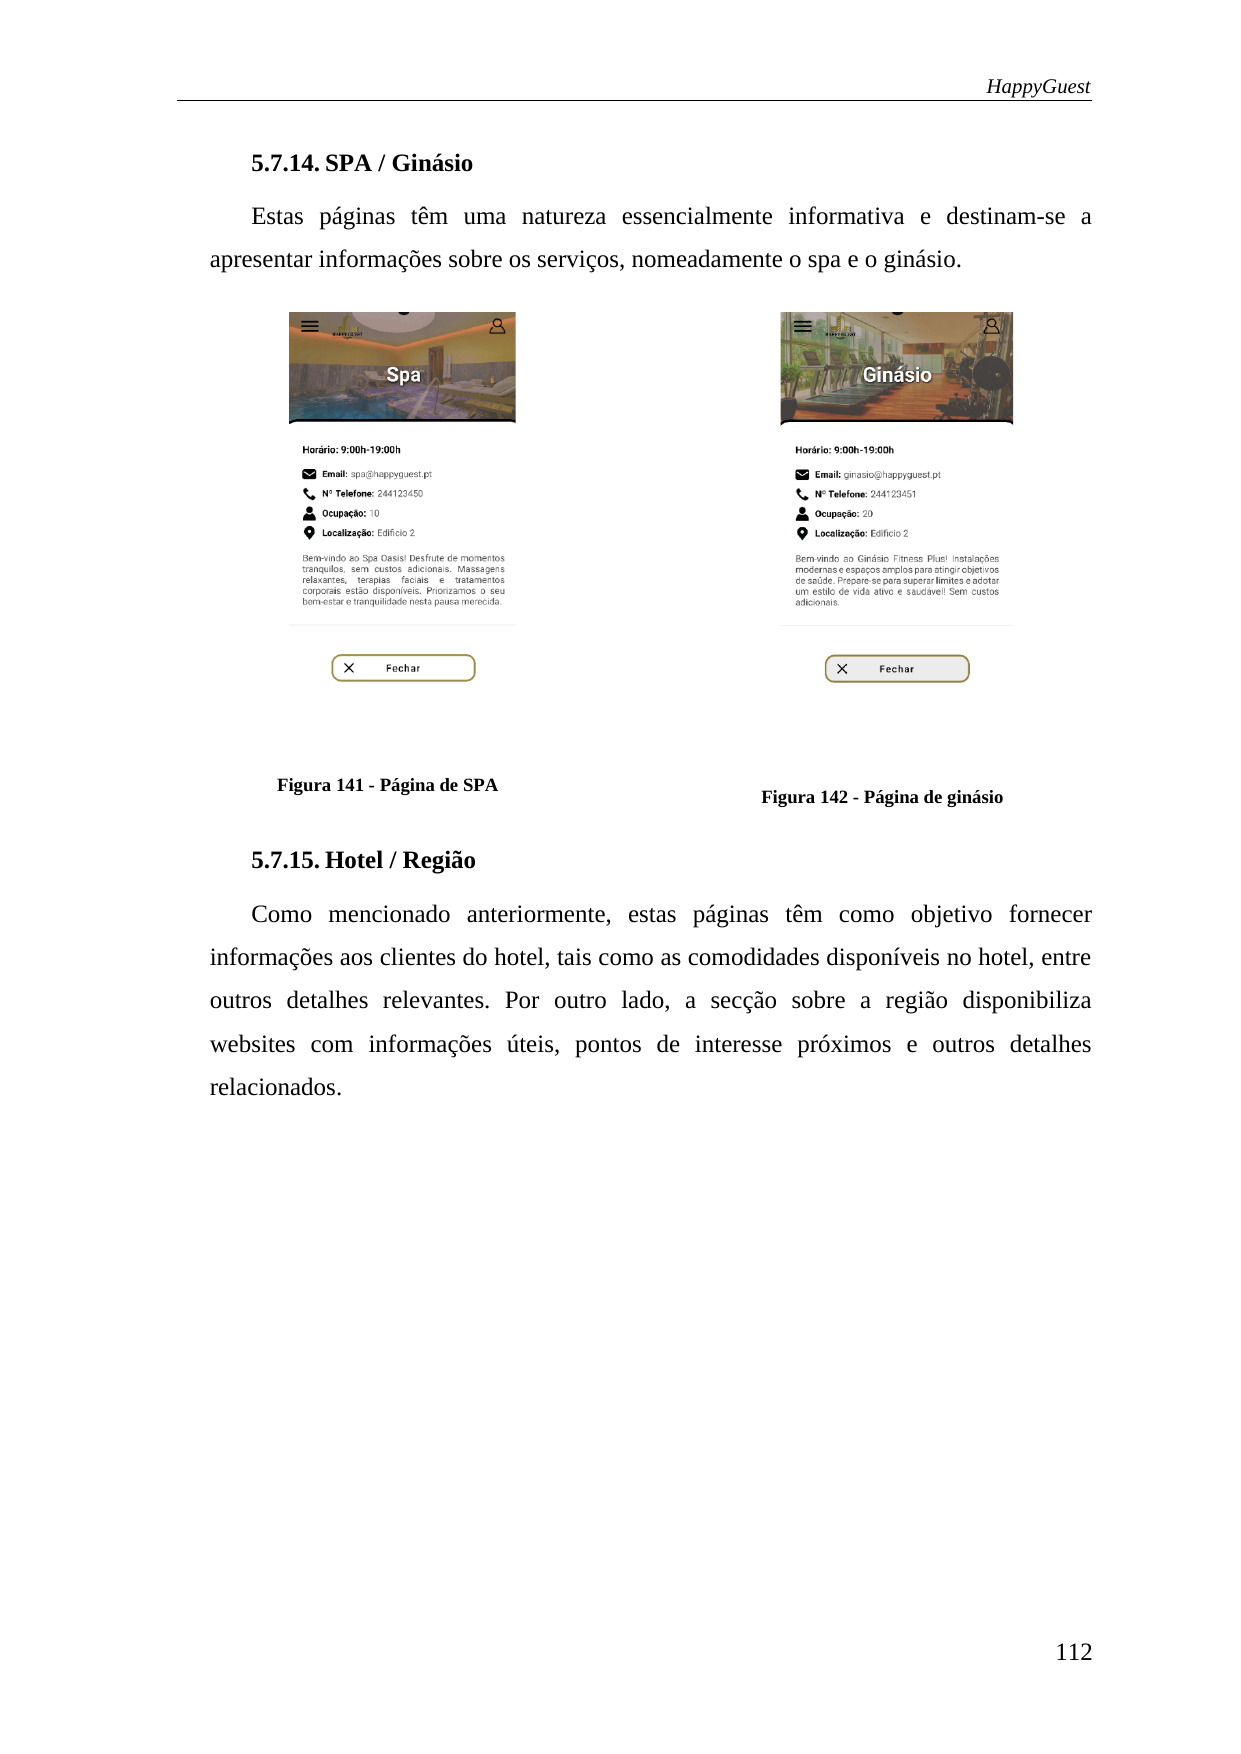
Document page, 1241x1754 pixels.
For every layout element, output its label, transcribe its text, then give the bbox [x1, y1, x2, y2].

subtitle SPA / Ginásio [251, 148, 1092, 176]
text Como mencionado anteriormente, estas páginas têm como objetivo fornecer informações aos clientes do hotel, tais como as comodidades disponíveis no hotel, entre outros detalhes relevantes. Por outro lado, a secção sobre a região disponibiliza websites com informações úteis, pontos de interesse próximos e outros detalhes relacionados. [209, 899, 1092, 1101]
text Figura 141 - Página de SPA [177, 774, 598, 796]
subtitle Hotel / Região [251, 846, 1092, 874]
picture [289, 312, 516, 760]
picture [780, 312, 1014, 772]
text Figura 142 - Página de ginásio [672, 786, 1092, 808]
text Estas páginas têm uma natureza essencialmente informativa e destinam-se a apresentar informações sobre os serviços, nomeadamente o spa e o ginásio. [209, 201, 1092, 273]
